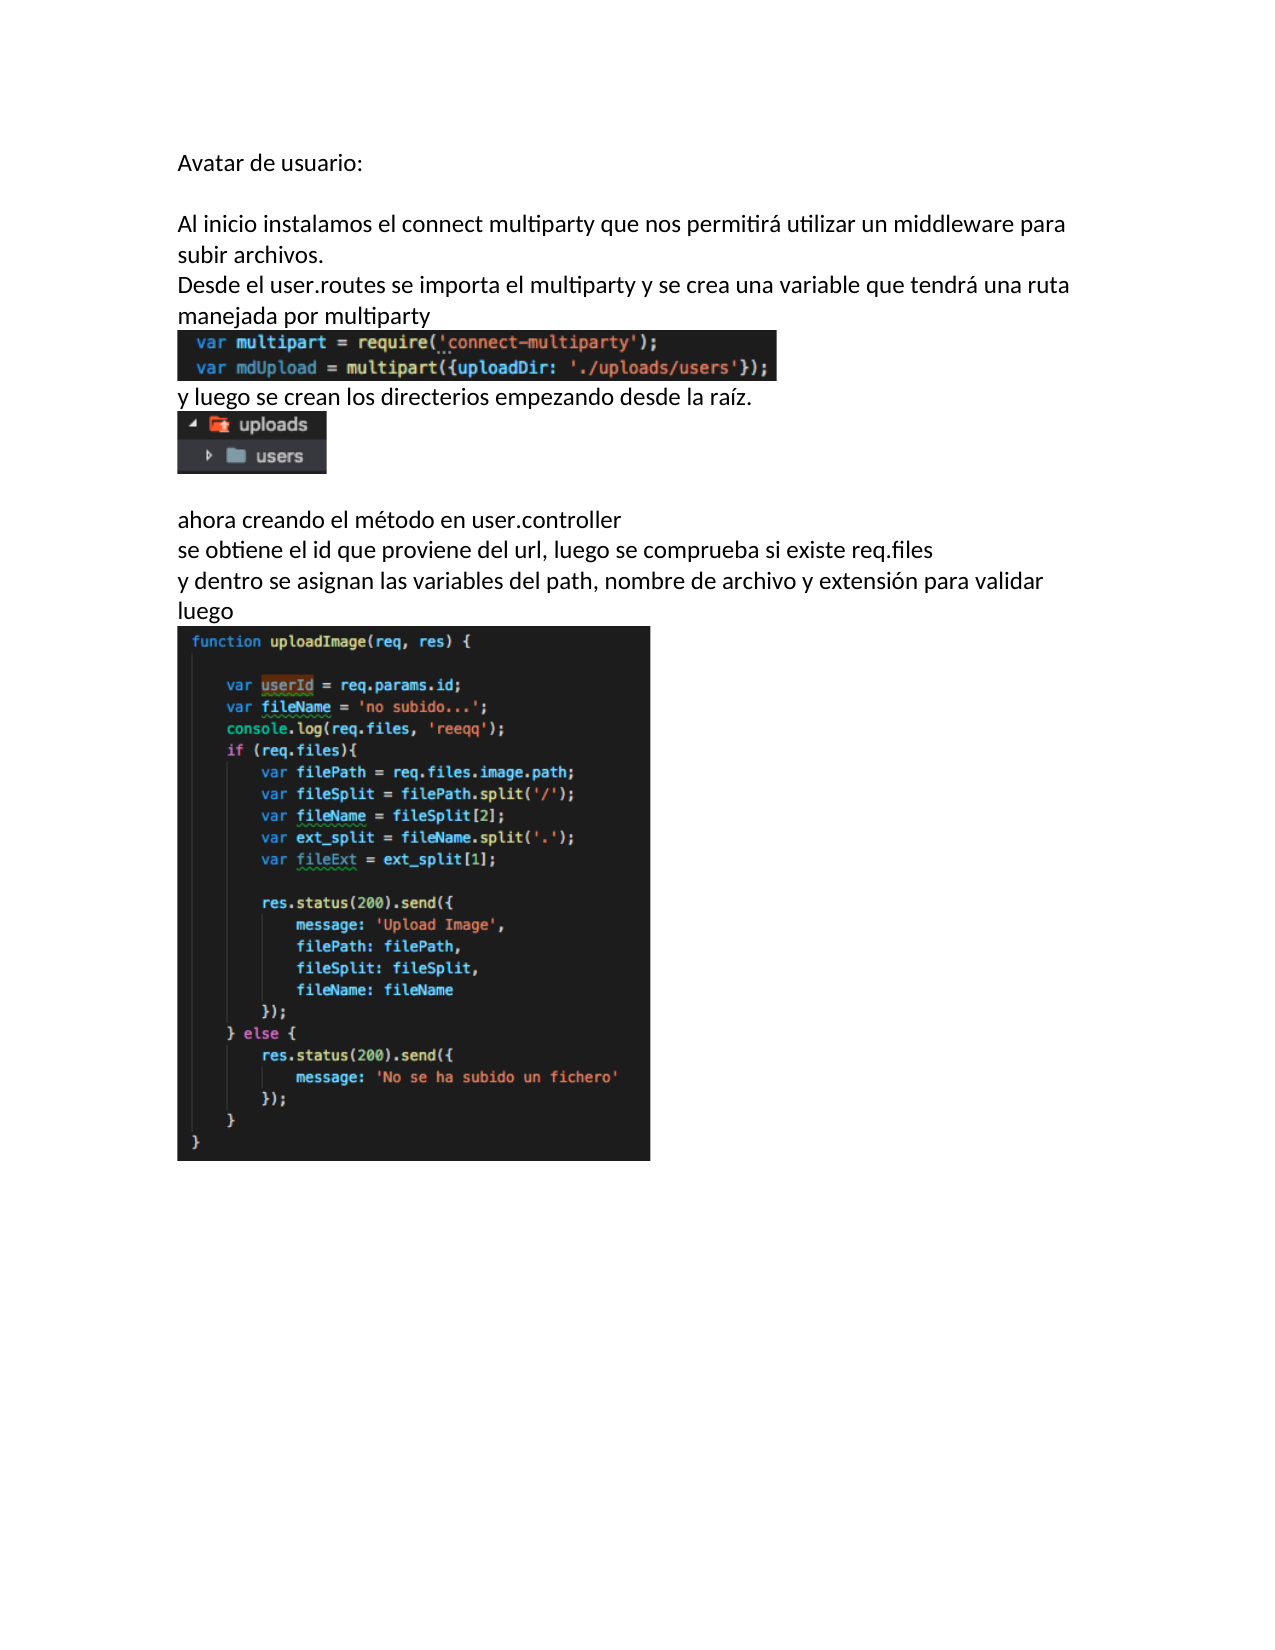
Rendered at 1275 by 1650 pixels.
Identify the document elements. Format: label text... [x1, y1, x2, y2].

text ahora creando el método en user.controller [177, 504, 1098, 534]
text y luego se crean los directerios empezando desde la raíz. [177, 381, 1098, 411]
picture [177, 330, 777, 381]
text se obtiene el id que proviene del url, luego se comprueba si existe req.files [177, 534, 1098, 565]
text Al inicio instalamos el connect multiparty que nos permitirá utilizar un middleware para subir archivos. [177, 209, 1098, 270]
picture [177, 411, 327, 474]
picture [177, 626, 651, 1161]
text Desde el user.routes se importa el multiparty y se crea una variable que tendrá una ruta manejada por multiparty [177, 270, 1098, 331]
text y dentro se asignan las variables del path, nombre de archivo y extensión para validar luego [177, 565, 1098, 626]
text Avatar de usuario: [177, 148, 1098, 178]
